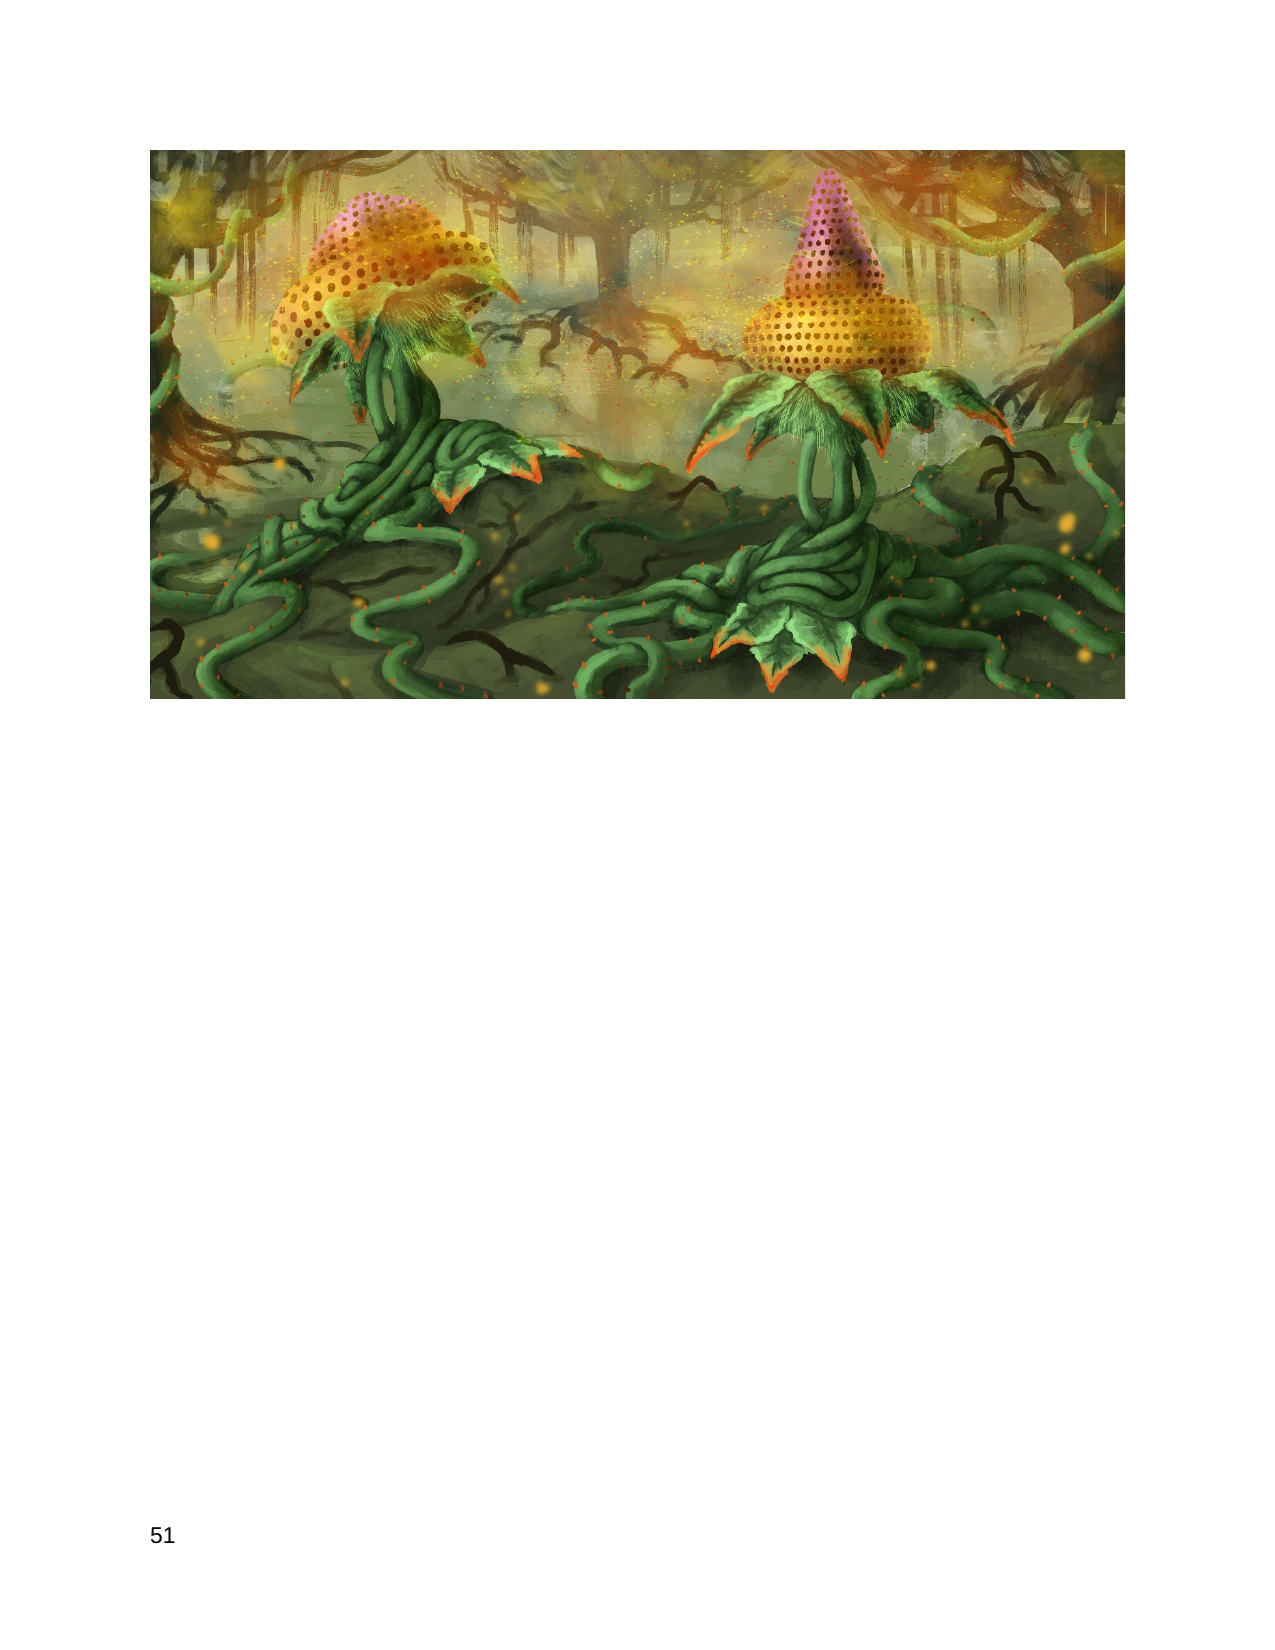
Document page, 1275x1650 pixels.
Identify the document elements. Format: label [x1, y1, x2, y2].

picture [150, 150, 1125, 699]
